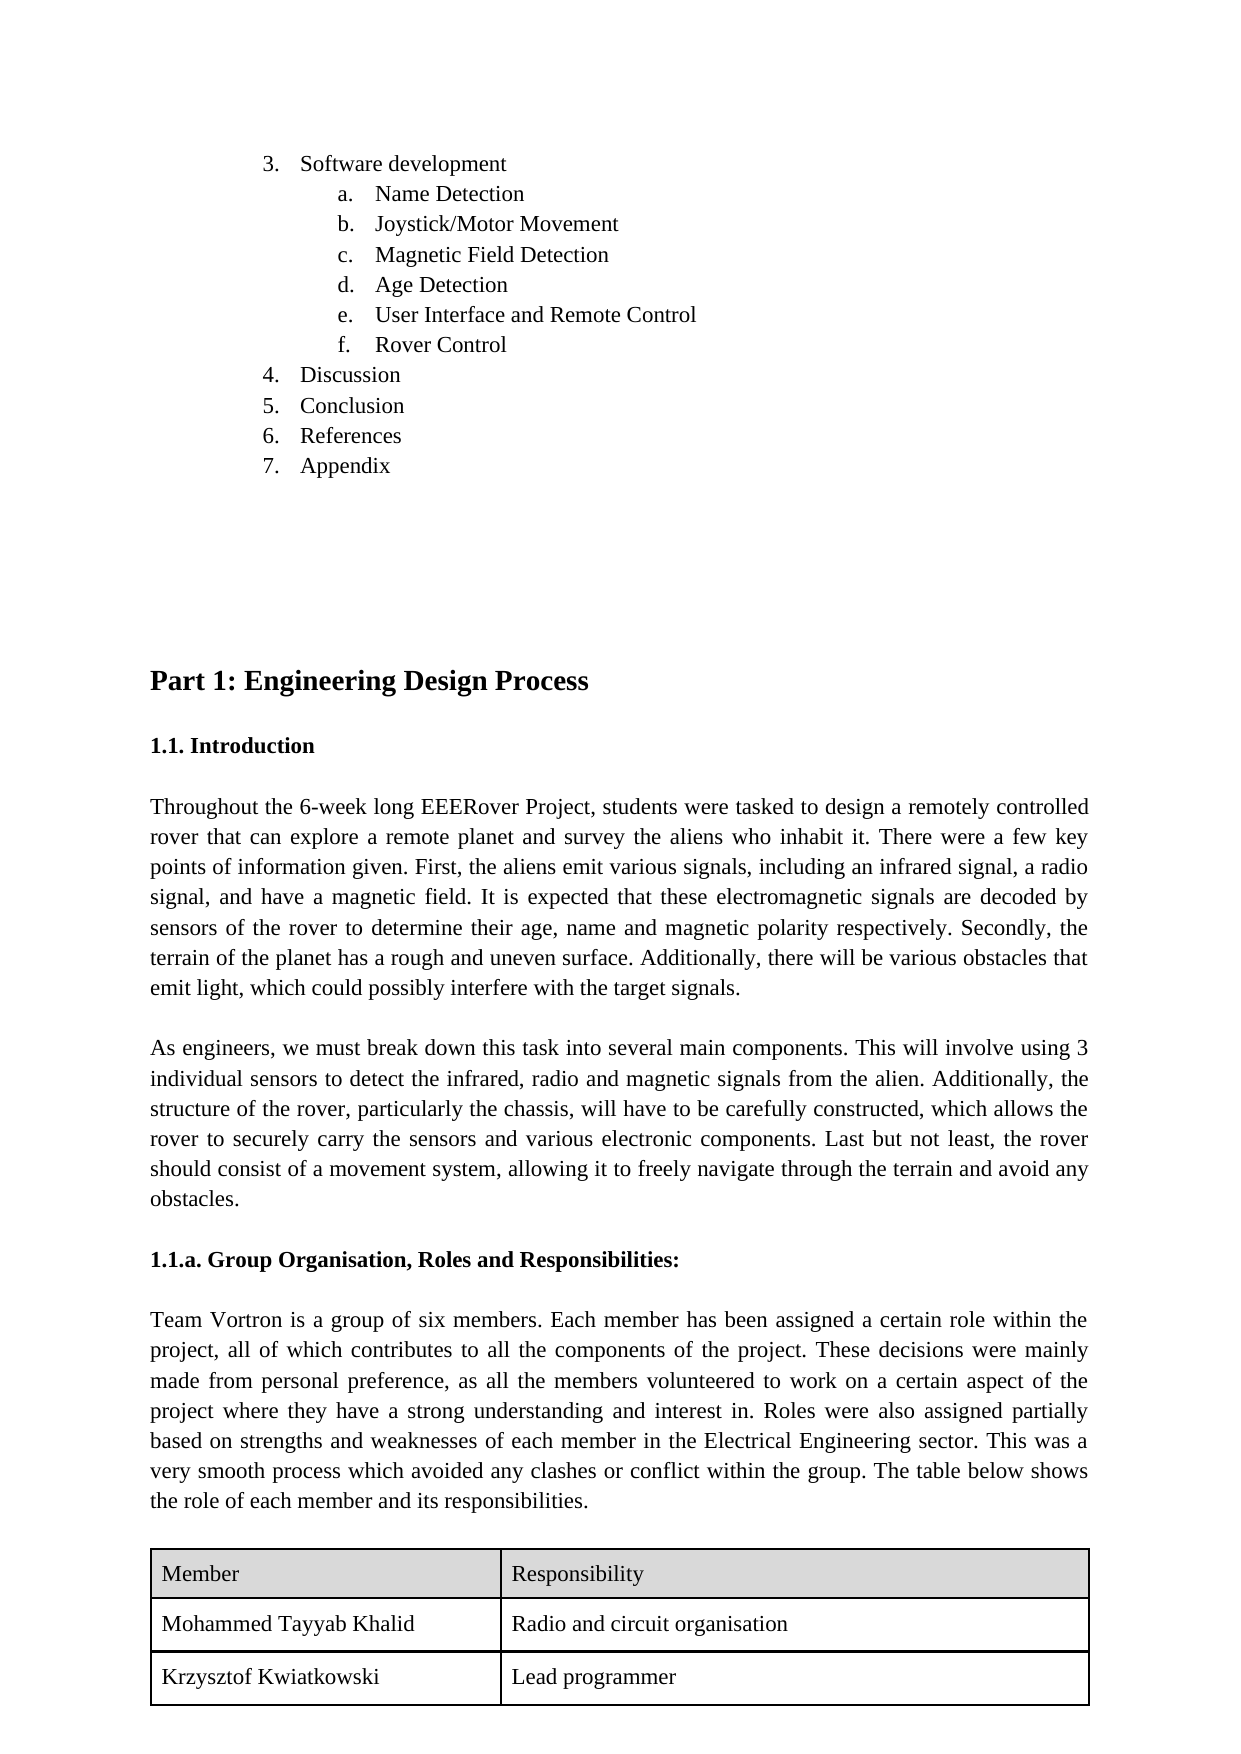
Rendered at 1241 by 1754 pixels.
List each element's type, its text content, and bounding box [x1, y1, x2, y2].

list Magnetic Field Detection [337, 241, 1090, 267]
list User Interface and Remote Control [337, 301, 1090, 327]
list Rover Control [337, 331, 1090, 358]
text As engineers, we must break down this task into several main components. This will involve using 3 individual sensors to detect the infrared, radio and magnetic signals from the alien. Additionally, the structure of the rover, particularly the chassis, will have to be carefully constructed, which allows the rover to securely carry the sensors and various electronic components. Last but not least, the rover should consist of a movement system, allowing it to freely navigate through the terrain and avoid any obstacles. [150, 1034, 1090, 1212]
text Throughout the 6-week long EEERover Project, students were tasked to design a remotely controlled rover that can explore a remote planet and survey the aliens who inhabit it. There were a few key points of information given. First, the aliens emit various signals, including an infrared signal, a radio signal, and have a magnetic field. It is expected that these electromagnetic signals are decoded by sensors of the rover to determine their age, name and magnetic polarity respectively. Secondly, the terrain of the planet has a rough and uneven surface. Additionally, there will be various obstacles that emit light, which could possibly interfere with the target signals. [150, 793, 1090, 1000]
text 1.1.a. Group Organisation, Roles and Responsibilities: [150, 1246, 1090, 1272]
table_cell Lead programmer [502, 1653, 1088, 1703]
text Part 1: Engineering Design Process [150, 663, 1090, 697]
list Name Detection [337, 180, 1090, 207]
table_cell Mohammed Tayyab Khalid [152, 1599, 500, 1650]
list Software development [262, 150, 1090, 176]
table_cell Krzysztof Kwiatkowski [152, 1653, 500, 1703]
list Appendix [262, 452, 1090, 478]
list Discussion [262, 361, 1090, 388]
table_cell Radio and circuit organisation [502, 1599, 1088, 1650]
list Age Detection [337, 271, 1090, 297]
text 1.1. Introduction [150, 732, 1090, 759]
list Conclusion [262, 392, 1090, 418]
list References [262, 422, 1090, 448]
list Joystick/Motor Movement [337, 210, 1090, 237]
table_header Member [152, 1550, 500, 1597]
table_header Responsibility [502, 1550, 1088, 1597]
text Team Vortron is a group of six members. Each member has been assigned a certain role within the project, all of which contributes to all the components of the project. These decisions were mainly made from personal preference, as all the members volunteered to work on a certain aspect of the project where they have a strong understanding and interest in. Roles were also assigned partially based on strengths and weaknesses of each member in the Electrical Engineering sector. This was a very smooth process which avoided any clashes or conflict within the group. The table below shows the role of each member and its responsibilities. [150, 1306, 1090, 1514]
